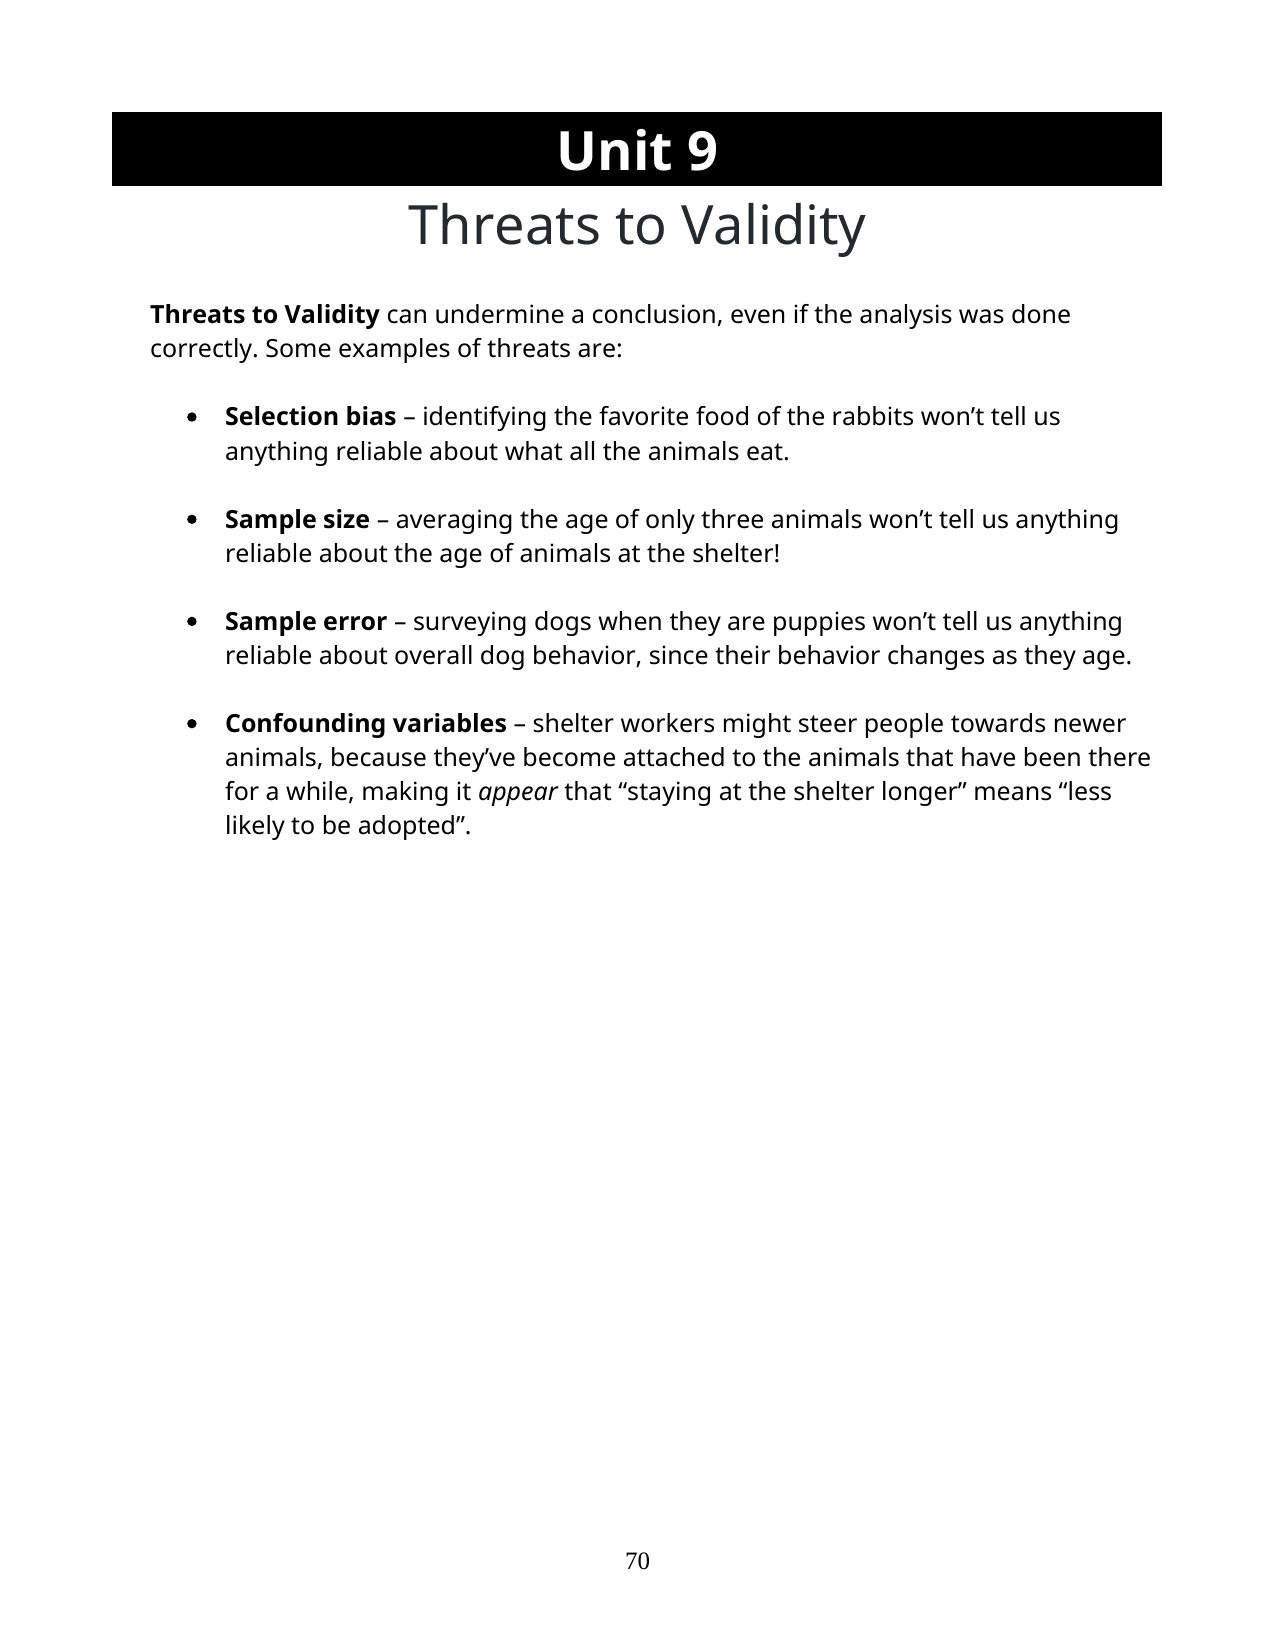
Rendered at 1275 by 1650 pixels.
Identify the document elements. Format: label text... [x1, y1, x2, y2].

subtitle Threats to Validity [112, 186, 1162, 260]
subtitle Unit 9 [112, 112, 1162, 186]
list Sample size – averaging the age of only three animals won’t tell us anything reliable about the age of animals at the shelter! [187, 501, 1162, 569]
list Confounding variables – shelter workers might steer people towards newer animals, because they’ve become attached to the animals that have been there for a while, making it appear that “staying at the shelter longer” means “less likely to be adopted”. [187, 706, 1162, 842]
text Threats to Validity can undermine a conclusion, even if the analysis was done correctly. Some examples of threats are: [150, 297, 1162, 365]
list Sample error – surveying dogs when they are puppies won’t tell us anything reliable about overall dog behavior, since their behavior changes as they age. [187, 603, 1162, 672]
list Selection bias – identifying the favorite food of the rabbits won’t tell us anything reliable about what all the animals eat. [187, 399, 1162, 467]
